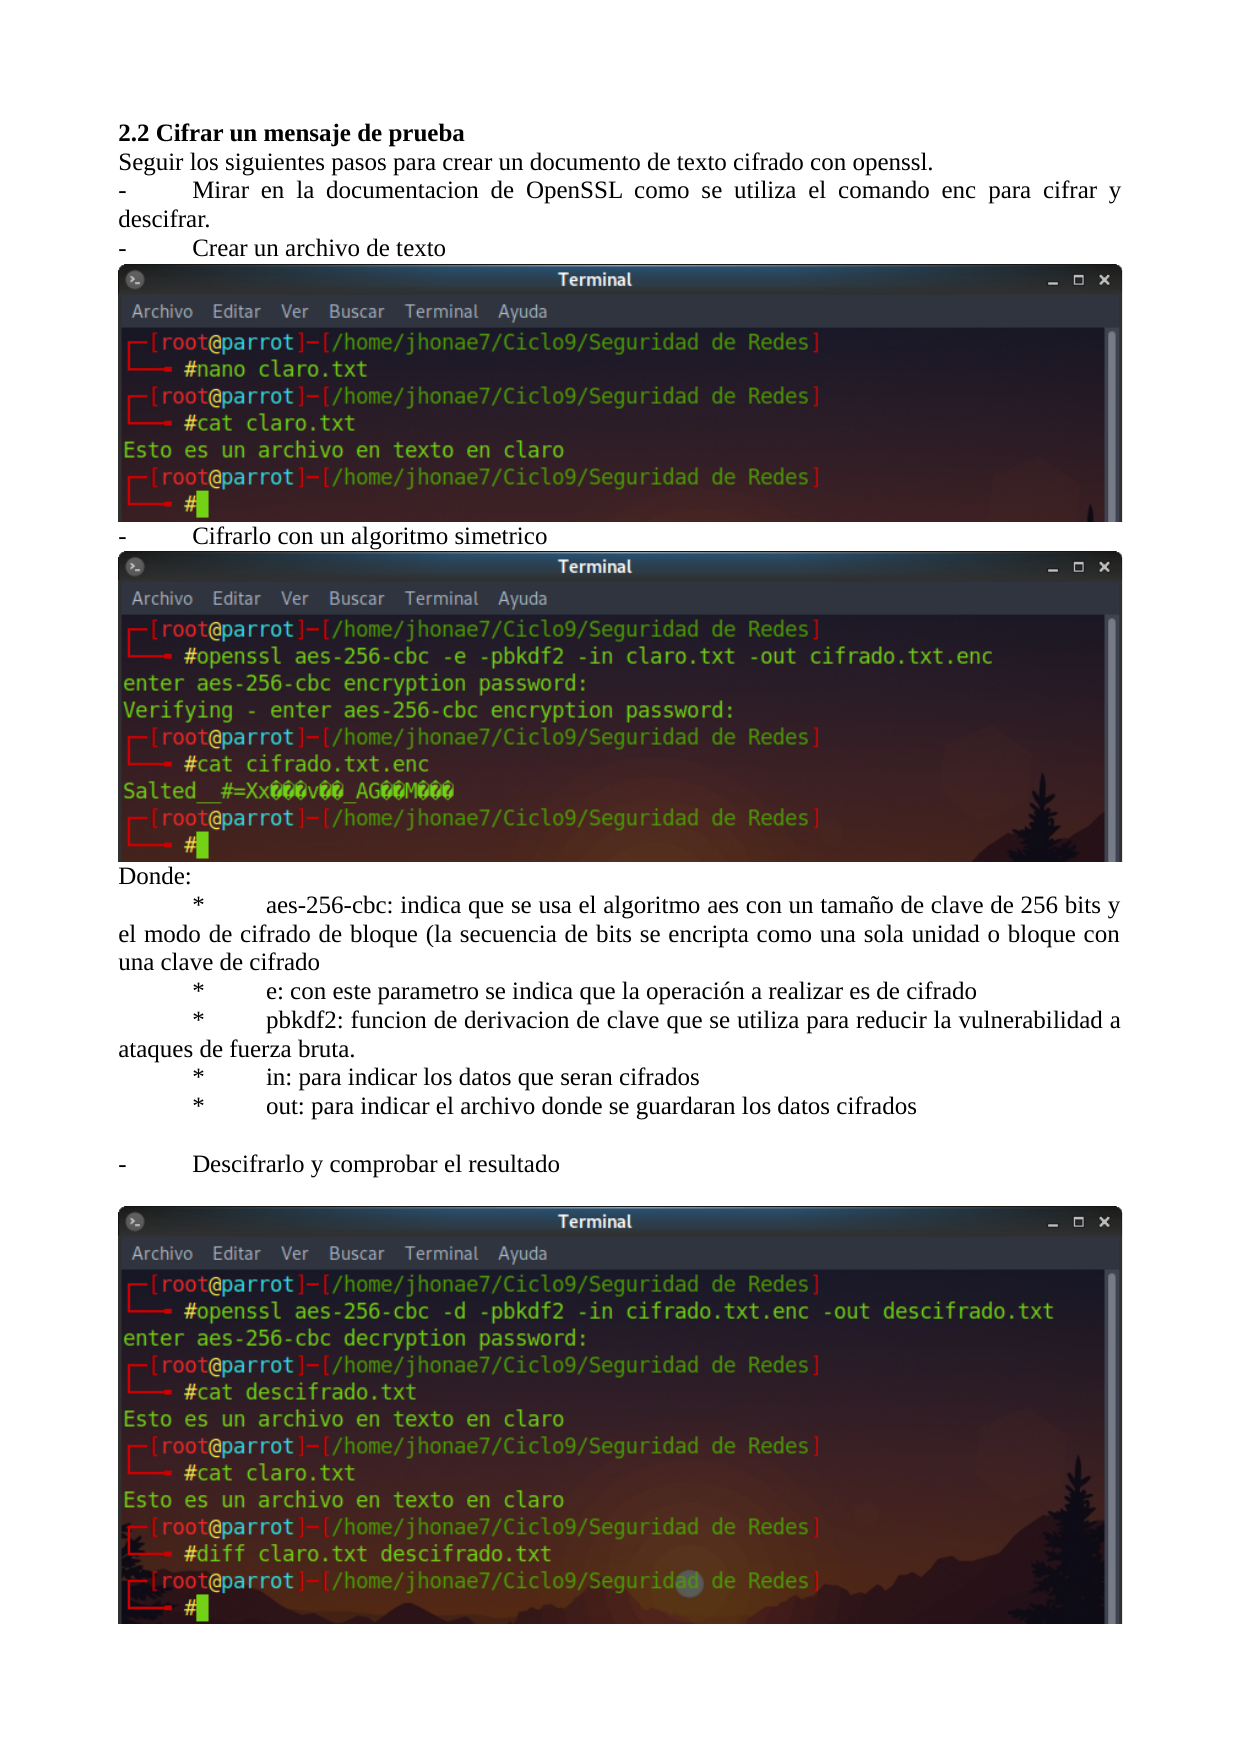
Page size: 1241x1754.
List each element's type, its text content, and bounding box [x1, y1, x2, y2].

text Seguir los siguientes pasos para crear un documento de texto cifrado con openssl. [118, 147, 1122, 176]
picture [118, 264, 1123, 522]
text - Descifrarlo y comprobar el resultado [118, 1149, 1122, 1177]
picture [118, 551, 1123, 862]
text * pbkdf2: funcion de derivacion de clave que se utiliza para reducir la vulnerabilidad a ataques de fuerza bruta. [118, 1005, 1122, 1062]
text * out: para indicar el archivo donde se guardaran los datos cifrados [118, 1091, 1122, 1120]
text * e: con este parametro se indica que la operación a realizar es de cifrado [118, 976, 1122, 1005]
text * in: para indicar los datos que seran cifrados [118, 1062, 1122, 1091]
text - Mirar en la documentacion de OpenSSL como se utiliza el comando enc para cifrar y descifrar. [118, 176, 1122, 233]
text * aes-256-cbc: indica que se usa el algoritmo aes con un tamaño de clave de 256 bits y el modo de cifrado de bloque (la secuencia de bits se encripta como una sola unidad o bloque con una clave de cifrado [118, 890, 1122, 976]
text - Crear un archivo de texto [118, 233, 1122, 262]
text Donde: [118, 862, 1122, 890]
text 2.2 Cifrar un mensaje de prueba [118, 118, 1122, 147]
text - Cifrarlo con un algoritmo simetrico [118, 522, 1122, 550]
picture [118, 1206, 1123, 1624]
